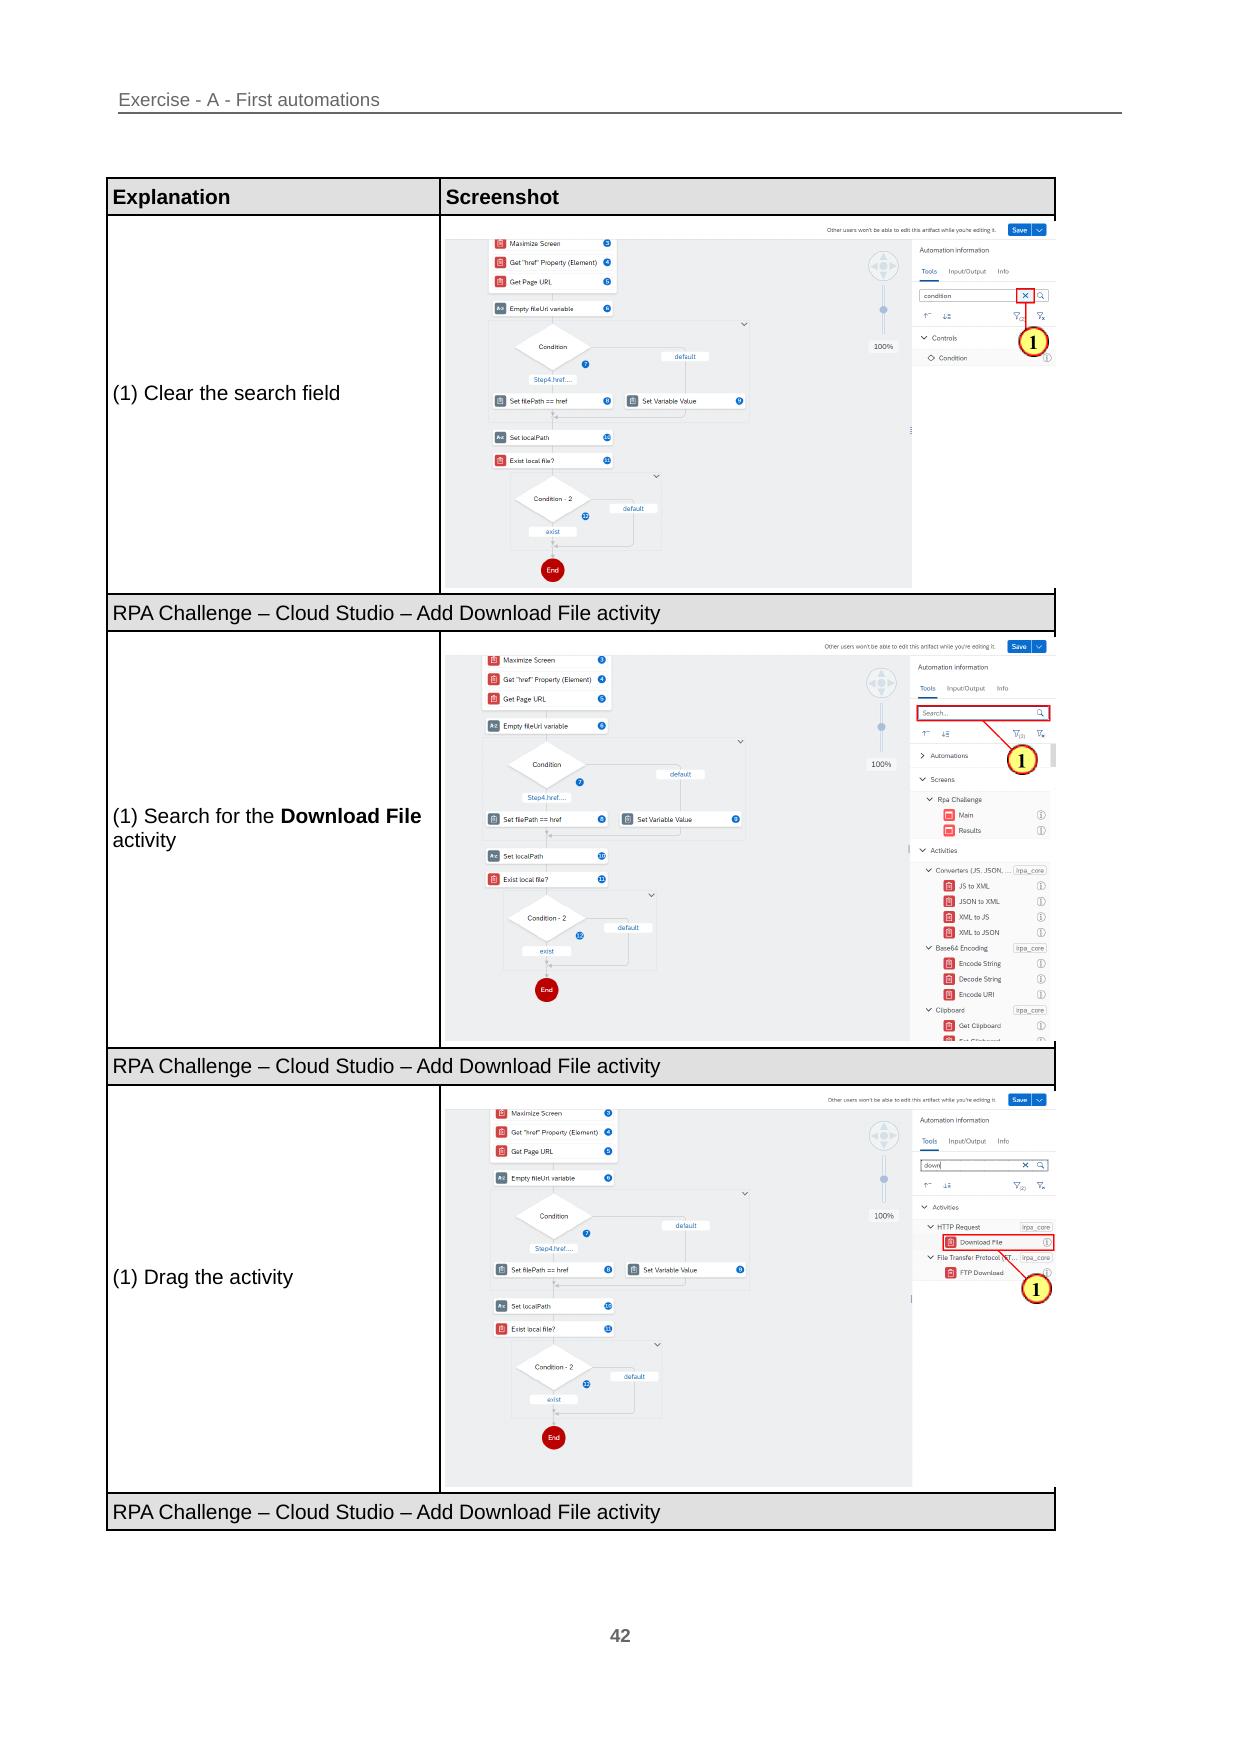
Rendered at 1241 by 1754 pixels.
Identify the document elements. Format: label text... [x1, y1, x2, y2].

table_cell RPA Challenge – Cloud Studio – Add Download File activity [108, 1049, 1054, 1084]
table_cell (1) Clear the search field [108, 216, 439, 593]
table_cell [441, 1086, 1054, 1492]
picture [445, 221, 1056, 588]
table_header Screenshot [441, 179, 1054, 214]
table_cell (1) Drag the activity [108, 1086, 439, 1492]
table_cell (1) Search for the Download File activity [108, 632, 439, 1047]
table_cell RPA Challenge – Cloud Studio – Add Download File activity [108, 1494, 1054, 1529]
table_cell [441, 216, 1054, 593]
picture [445, 637, 1056, 1041]
table_cell [441, 632, 1054, 1047]
picture [445, 1091, 1056, 1487]
table_cell RPA Challenge – Cloud Studio – Add Download File activity [108, 595, 1054, 630]
table_header Explanation [108, 179, 439, 214]
